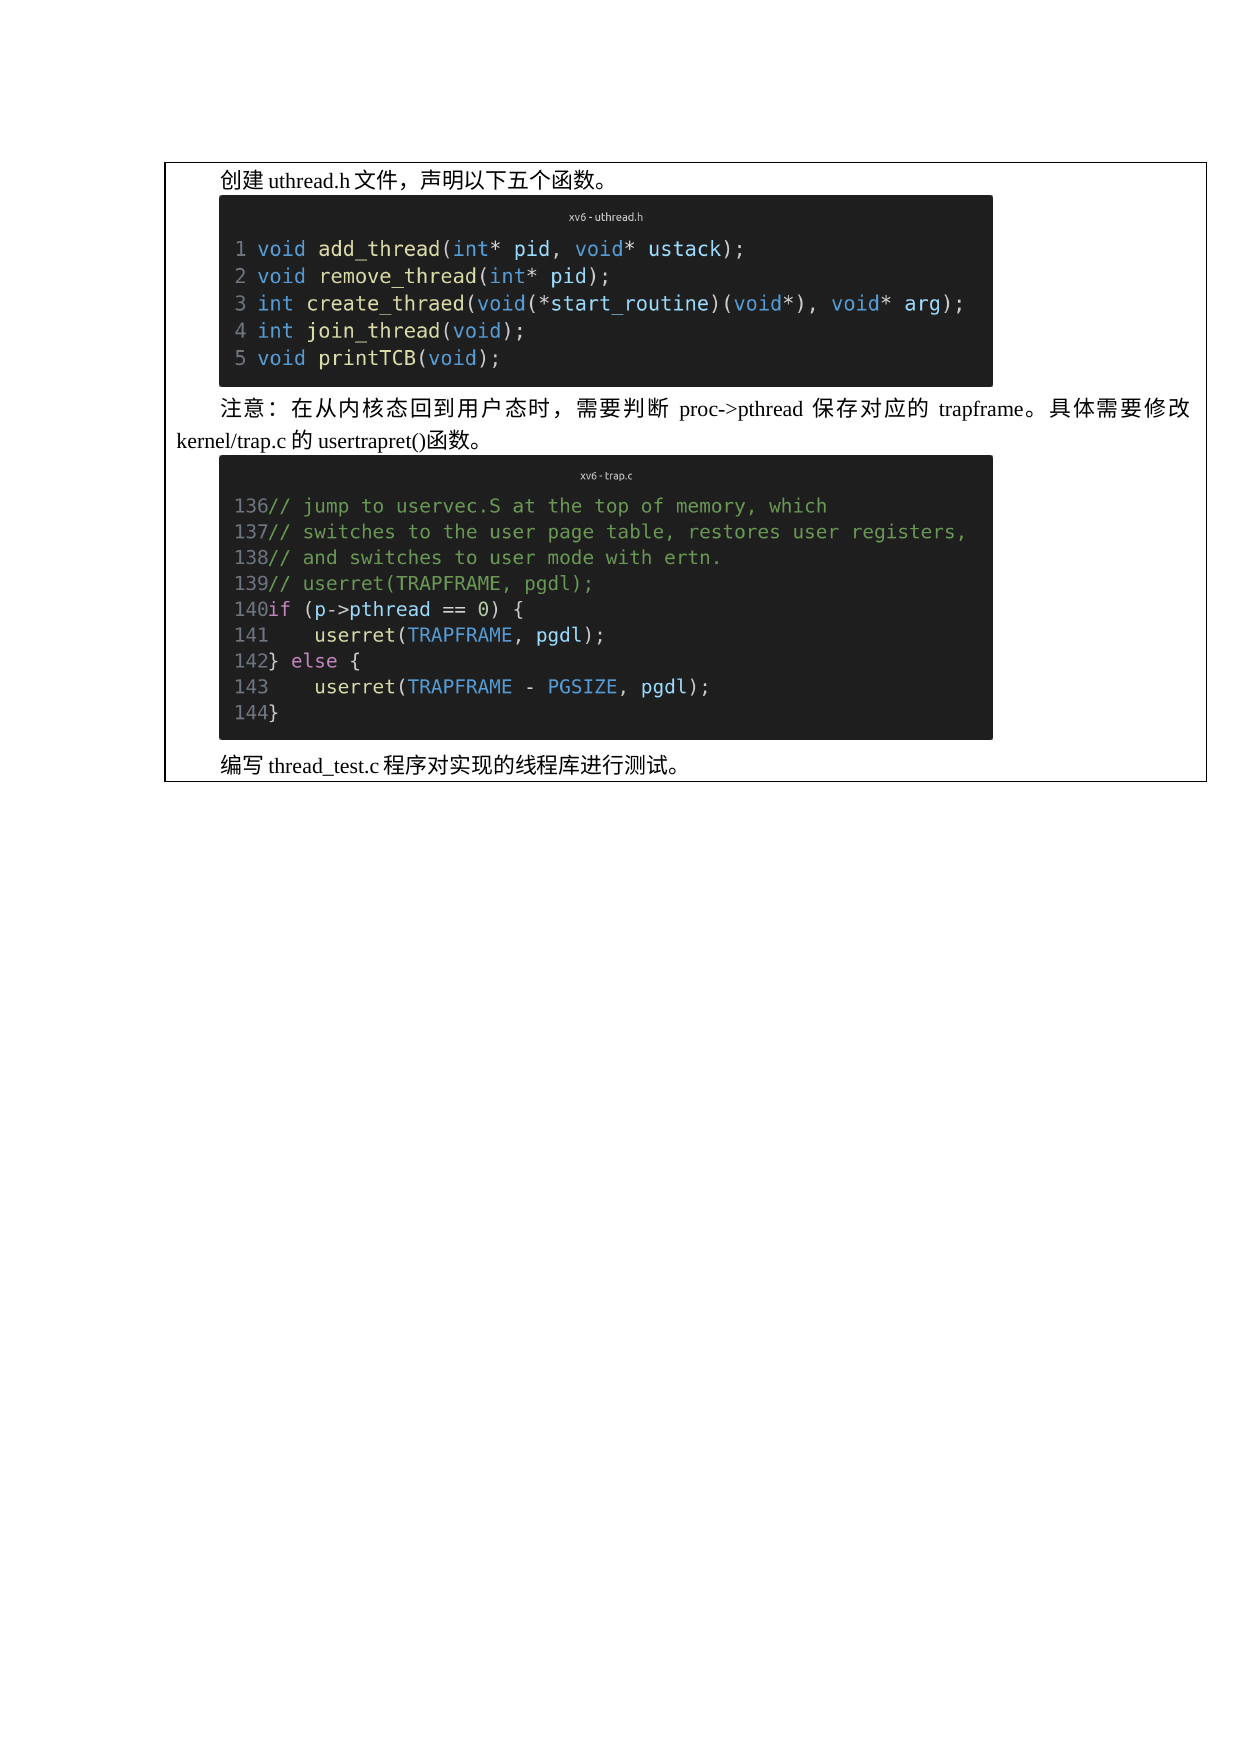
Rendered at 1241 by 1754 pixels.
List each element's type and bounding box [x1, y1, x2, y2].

picture [219, 195, 993, 387]
picture [219, 455, 993, 740]
table_header [166, 163, 1206, 781]
